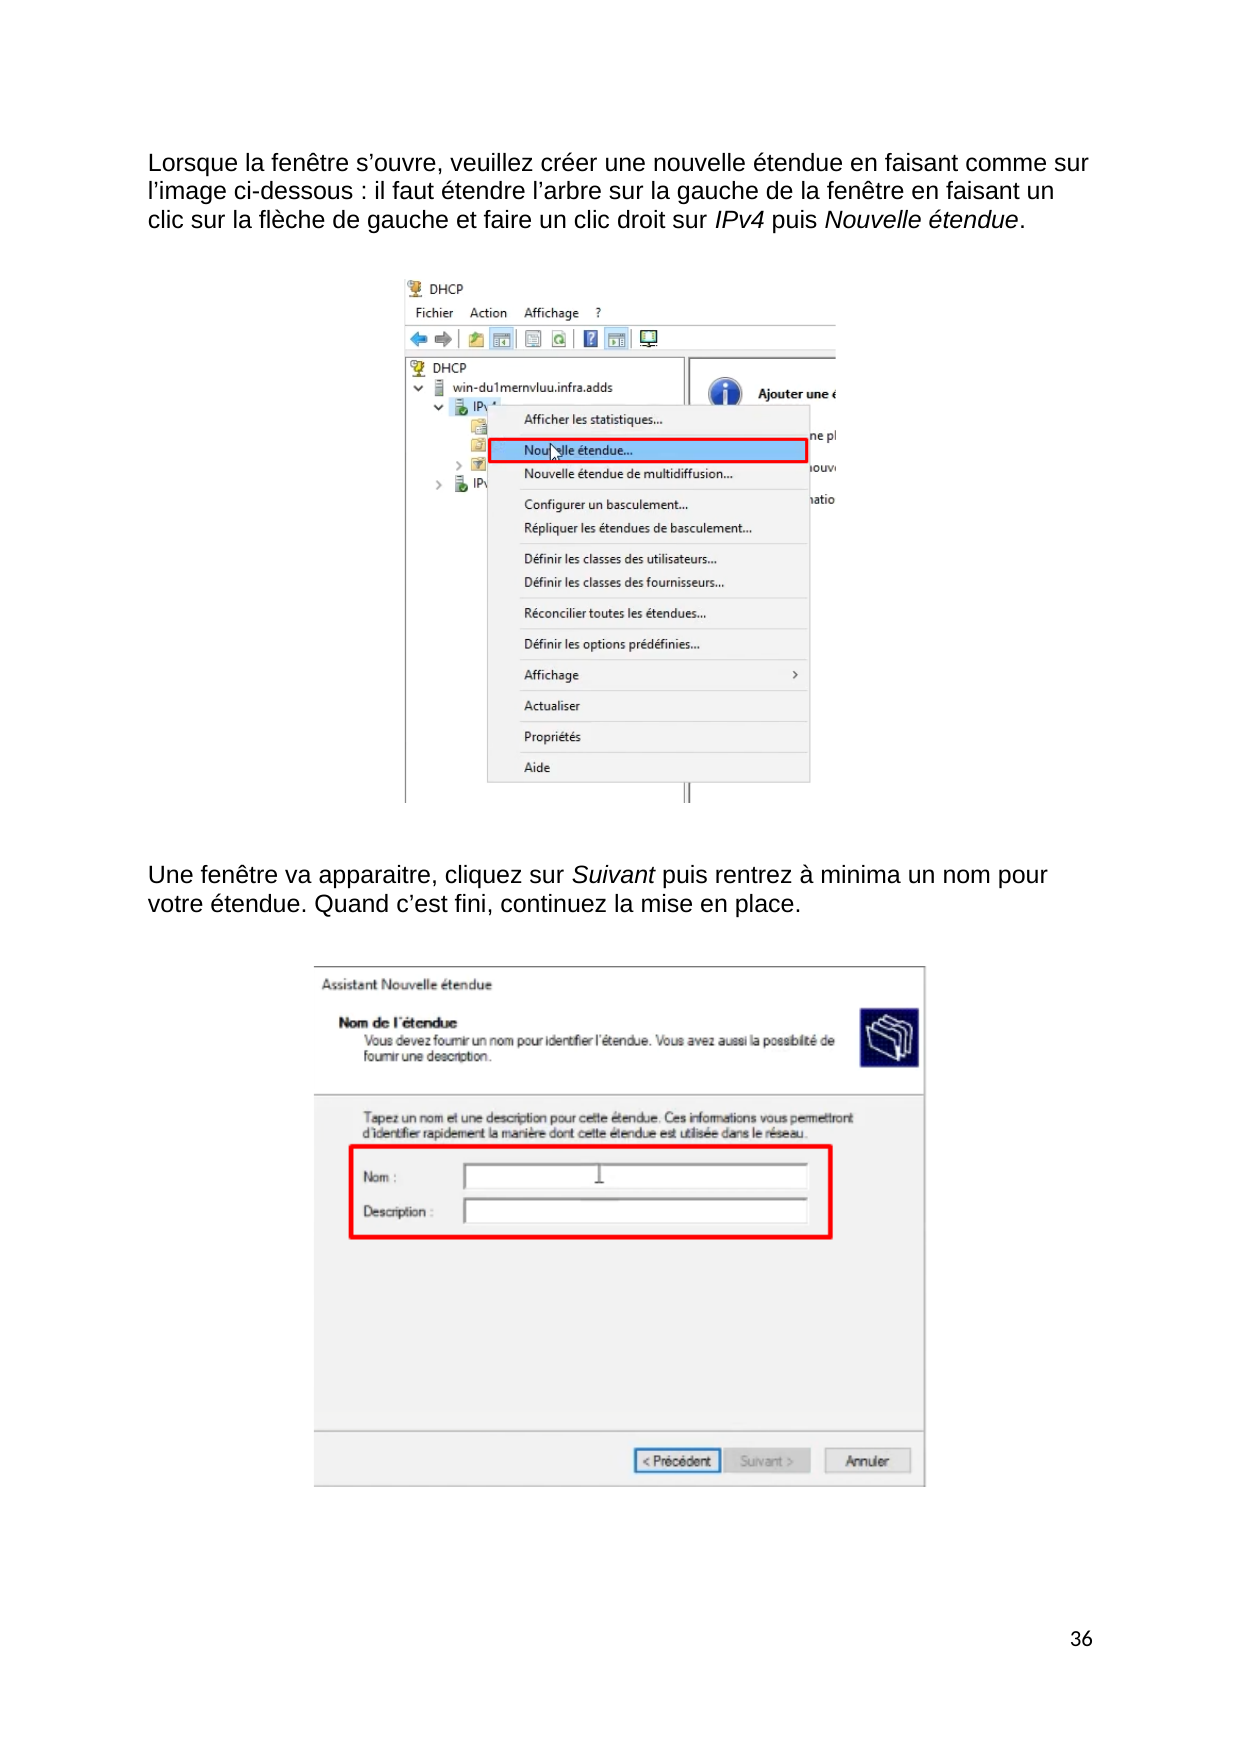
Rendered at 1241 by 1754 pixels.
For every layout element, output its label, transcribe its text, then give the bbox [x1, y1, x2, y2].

picture [404, 279, 836, 803]
picture [313, 966, 927, 1487]
text Une fenêtre va apparaitre, cliquez sur Suivant puis rentrez à minima un nom pour votre étendue. Quand c’est fini, continuez la mise en place. [148, 860, 1093, 917]
text Lorsque la fenêtre s’ouvre, veuillez créer une nouvelle étendue en faisant comme sur l’image ci-dessous : il faut étendre l’arbre sur la gauche de la fenêtre en faisant un clic sur la flèche de gauche et faire un clic droit sur IPv4 puis Nouvelle étendue. [148, 148, 1093, 234]
